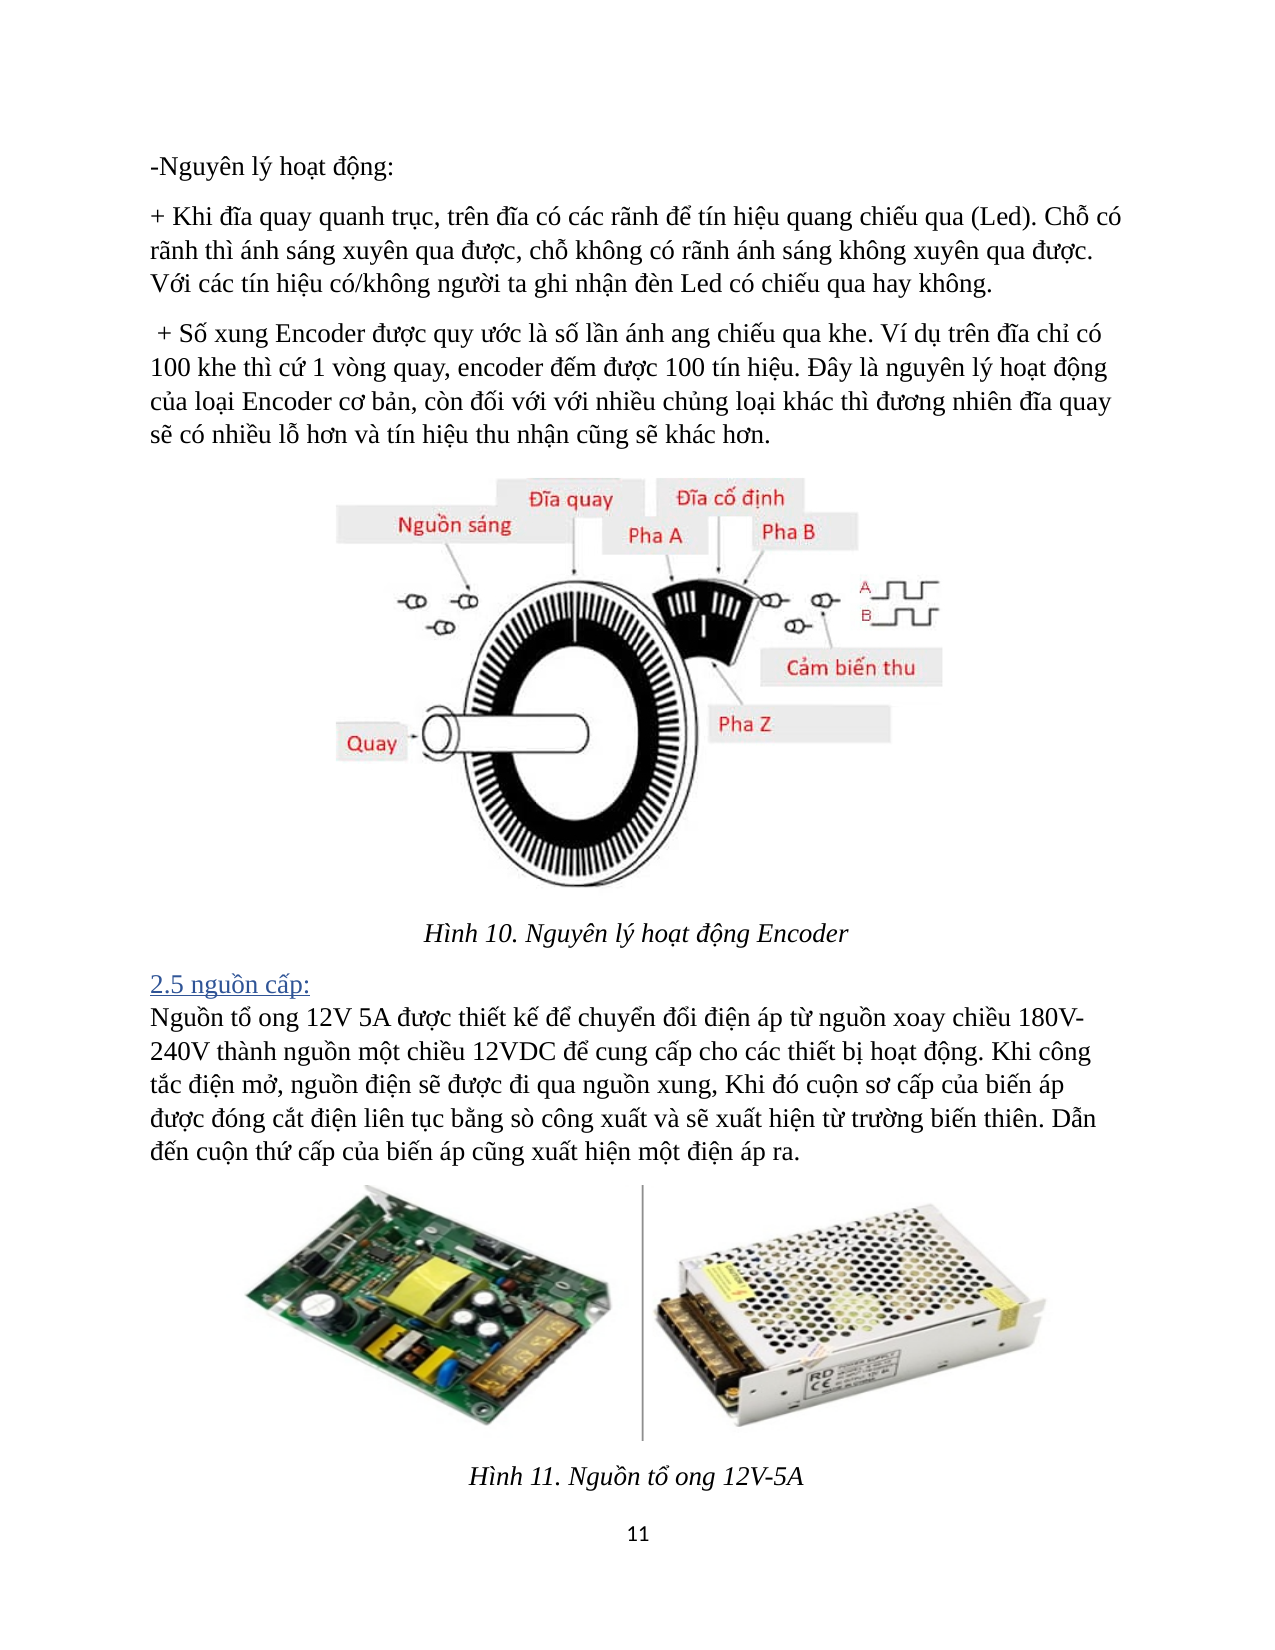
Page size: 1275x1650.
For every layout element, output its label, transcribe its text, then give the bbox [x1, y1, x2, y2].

picture [215, 1185, 1060, 1441]
text + Khi đĩa quay quanh trục, trên đĩa có các rãnh để tín hiệu quang chiếu qua (Led). Chỗ có rãnh thì ánh sáng xuyên qua được, chỗ không có rãnh ánh sáng không xuyên qua được. Với các tín hiệu có/không người ta ghi nhận đèn Led có chiếu qua hay không. [150, 200, 1125, 298]
text Hình 10. Nguyên lý hoạt động Encoder [150, 917, 1125, 949]
text Nguồn tổ ong 12V 5A được thiết kế để chuyển đổi điện áp từ nguồn xoay chiều 180V-240V thành nguồn một chiều 12VDC để cung cấp cho các thiết bị hoạt động. Khi công tắc điện mở, nguồn điện sẽ được đi qua nguồn xung, Khi đó cuộn sơ cấp của biến áp được đóng cắt điện liên tục bằng sò công xuất và sẽ xuất hiện từ trường biến thiên. Dẫn đến cuộn thứ cấp của biến áp cũng xuất hiện một điện áp ra. [150, 1001, 1125, 1167]
text Hình 11. Nguồn tổ ong 12V-5A [150, 1460, 1125, 1491]
text + Số xung Encoder được quy ước là số lần ánh ang chiếu qua khe. Ví dụ trên đĩa chỉ có 100 khe thì cứ 1 vòng quay, encoder đếm được 100 tín hiệu. Đây là nguyên lý hoạt động của loại Encoder cơ bản, còn đối với với nhiều chủng loại khác thì đương nhiên đĩa quay sẽ có nhiều lỗ hơn và tín hiệu thu nhận cũng sẽ khác hơn. [150, 317, 1125, 449]
picture [318, 468, 957, 899]
subtitle 2.5 nguồn cấp: [150, 968, 1125, 999]
text -Nguyên lý hoạt động: [150, 150, 1125, 181]
